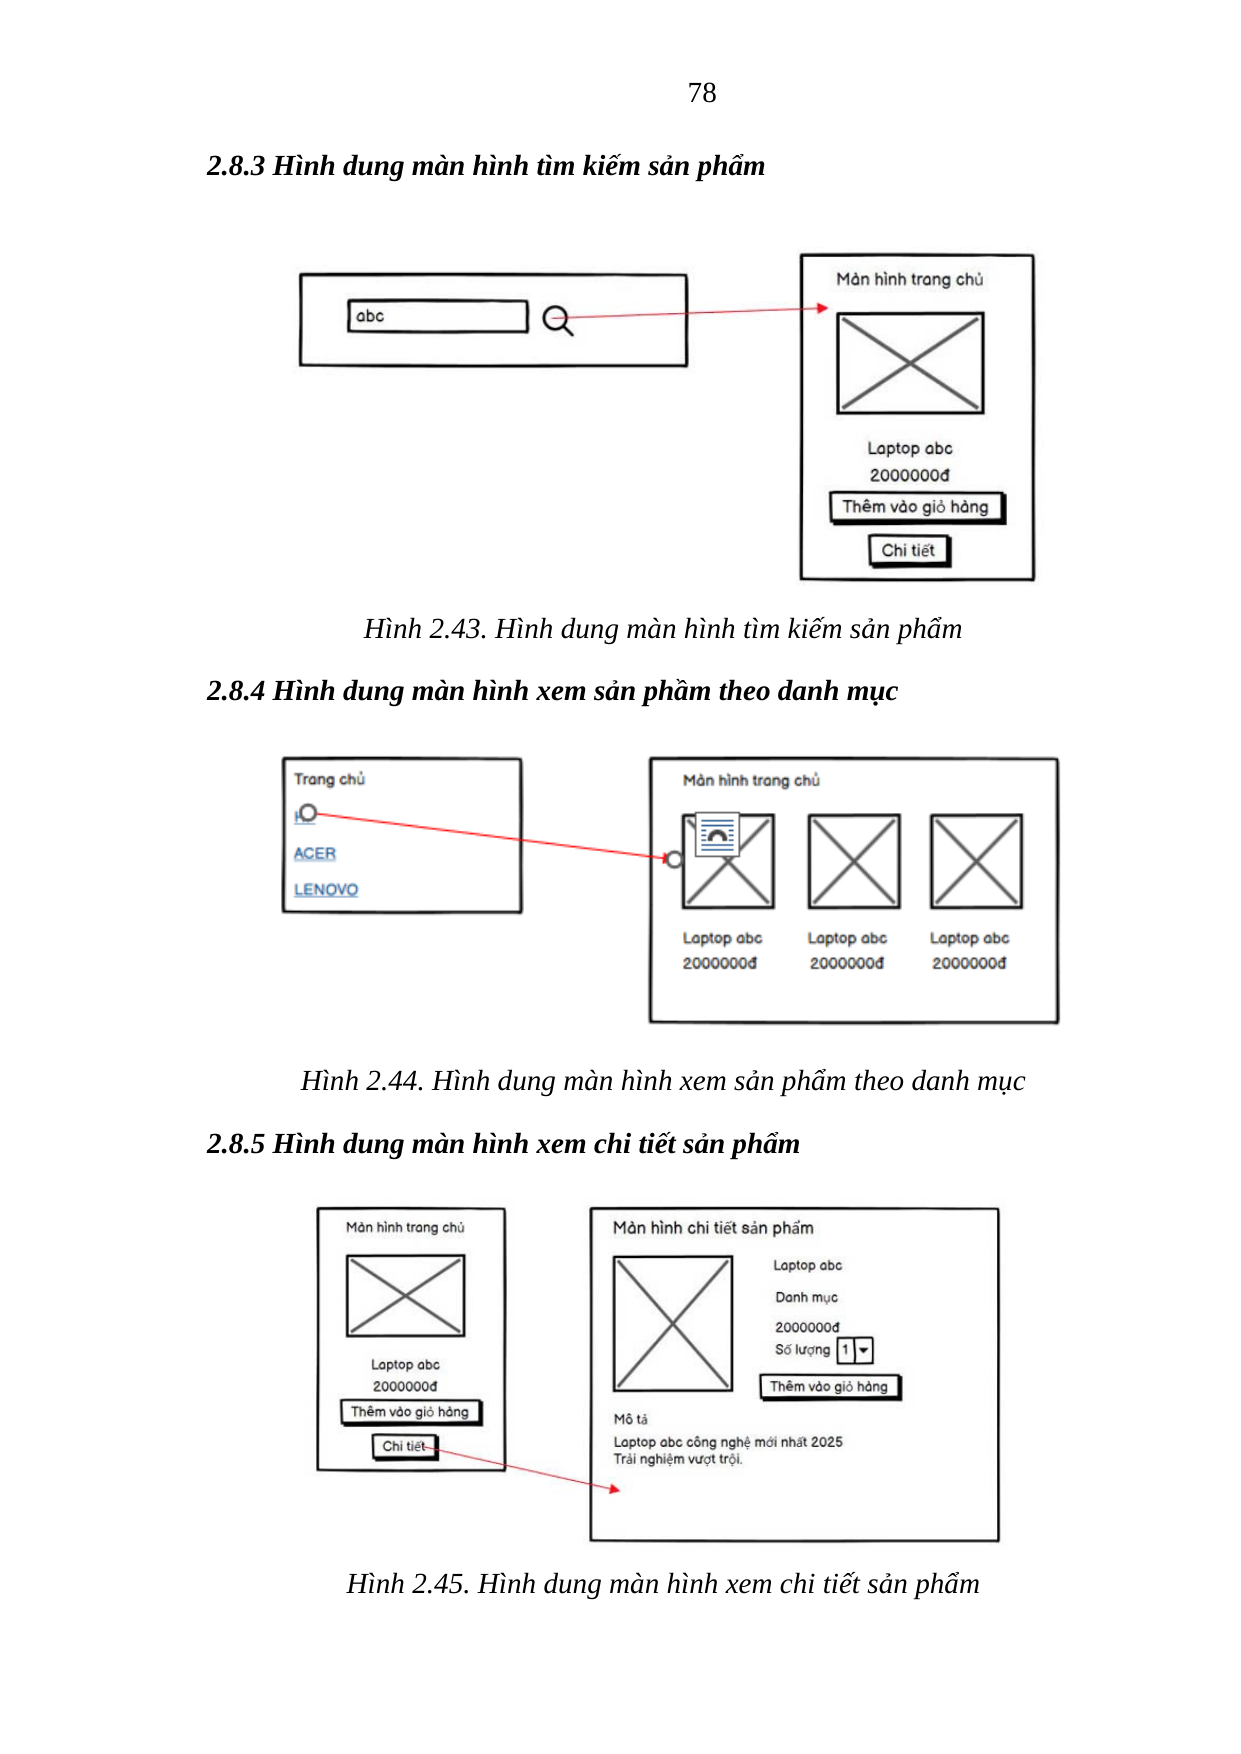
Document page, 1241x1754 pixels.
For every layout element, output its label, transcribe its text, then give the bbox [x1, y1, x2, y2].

subtitle Hình dung màn hình xem sản phầm theo danh mục [207, 673, 1122, 707]
picture [243, 736, 1086, 1047]
picture [261, 1188, 1068, 1550]
subtitle Hình dung màn hình tìm kiếm sản phẩm [207, 148, 1122, 181]
subtitle Hình dung màn hình xem chi tiết sản phẩm [207, 1126, 1122, 1159]
picture [265, 210, 1064, 594]
